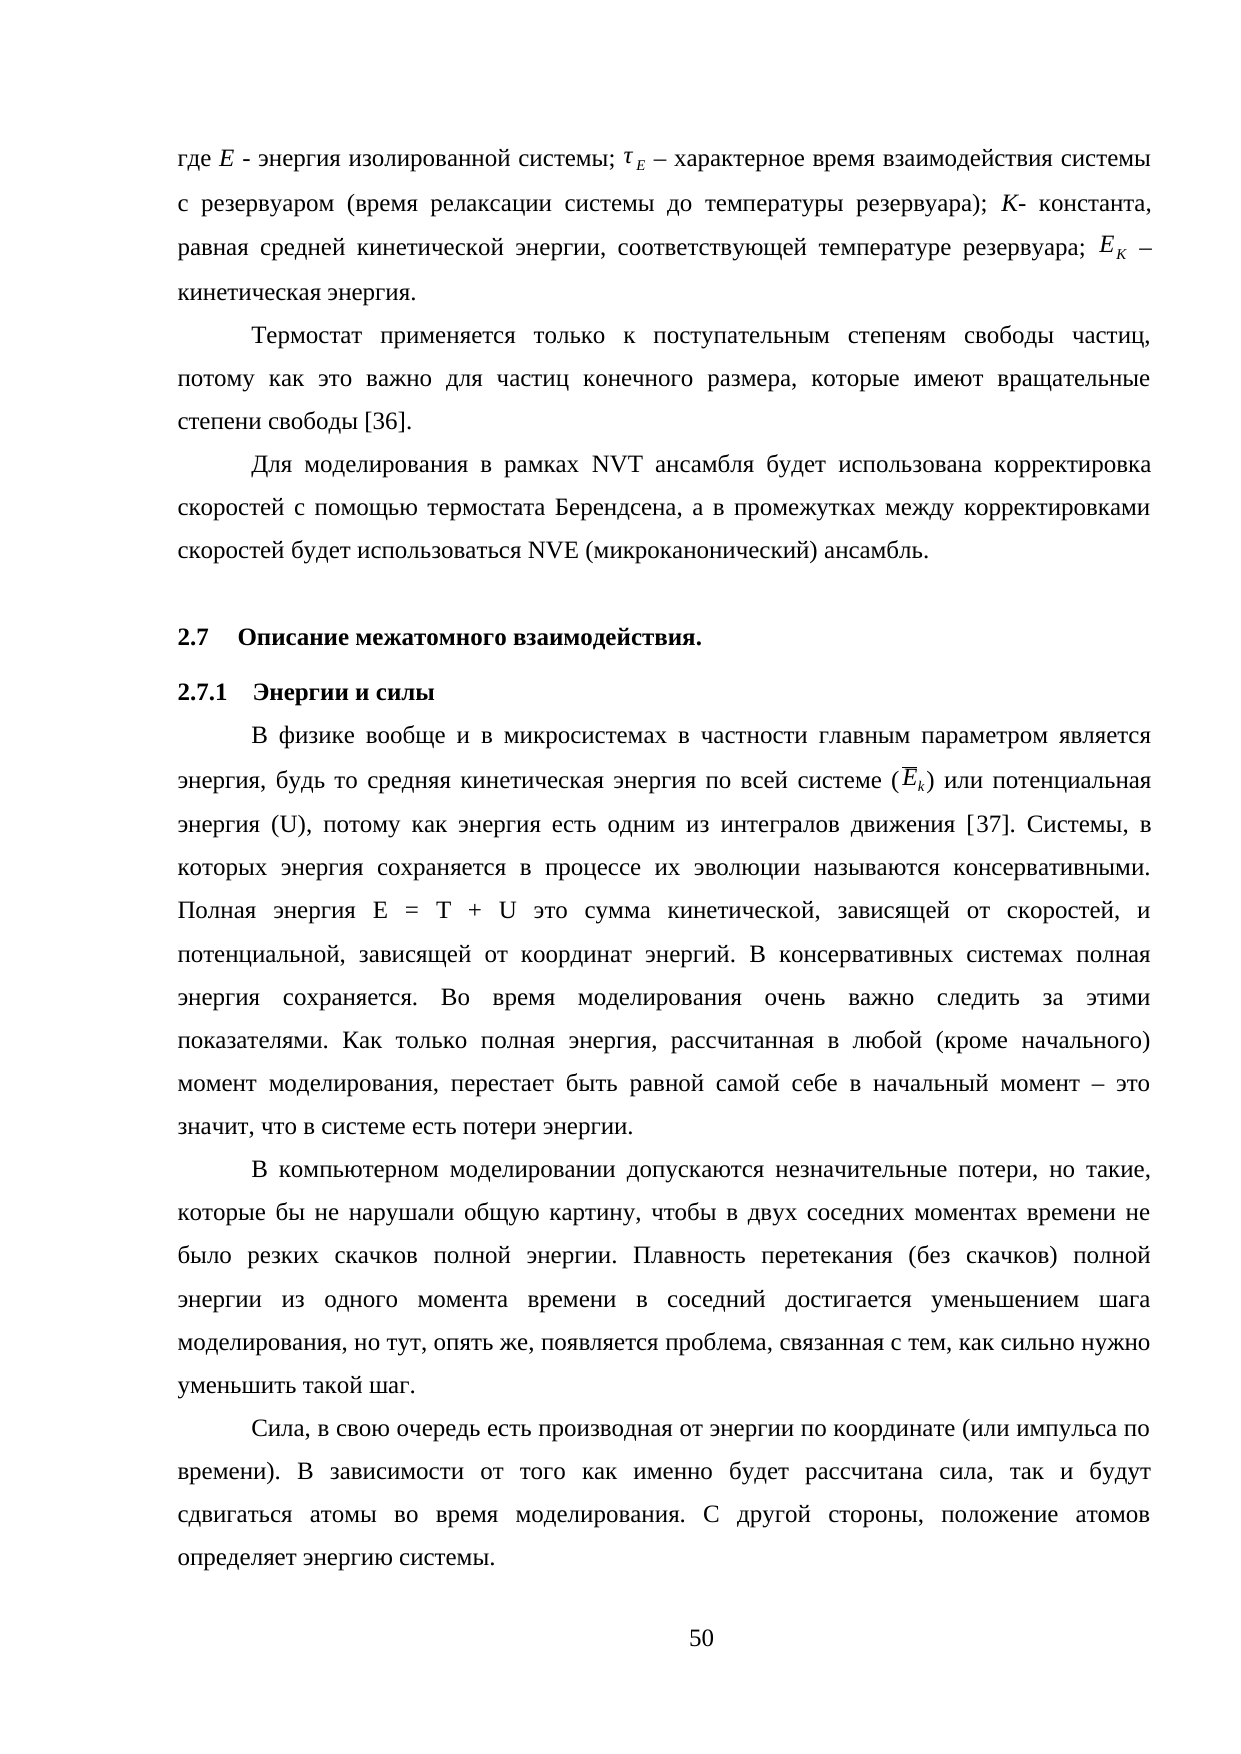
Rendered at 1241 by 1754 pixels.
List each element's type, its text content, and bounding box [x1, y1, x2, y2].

text Для моделирования в рамках NVT ансамбля будет использована корректировка скоростей с помощью термостата Берендсена, а в промежутках между корректировками скоростей будет использоваться NVE (микроканонический) ансамбль. [177, 449, 1152, 564]
subtitle Энергии и силы [177, 677, 1152, 706]
text В физике вообще и в микросистемах в частности главным параметром является энергия, будь то средняя кинетическая энергия по всей системе () или потенциальная энергия (U), потому как энергия есть одним из интегралов движения [37]. Системы, в которых энергия сохраняется в процессе их эволюции называются консервативными. Полная энергия E = T + U это сумма кинетической, зависящей от скоростей, и потенциальной, зависящей от координат энергий. В консервативных системах полная энергия сохраняется. Во время моделирования очень важно следить за этими показателями. Как только полная энергия, рассчитанная в любой (кроме начального) момент моделирования, перестает быть равной самой себе в начальный момент – это значит, что в системе есть потери энергии. [177, 721, 1152, 1140]
text где Е - энергия изолированной системы; – характерное время взаимодействия системы с резервуаром (время релаксации системы до температуры резервуара); K- константа, равная средней кинетической энергии, соответствующей температуре резервуара; – кинетическая энергия. [177, 142, 1152, 306]
text Сила, в свою очередь есть производная от энергии по координате (или импульса по времени). В зависимости от того как именно будет рассчитана сила, так и будут сдвигаться атомы во время моделирования. С другой стороны, положение атомов определяет энергию системы. [177, 1413, 1152, 1571]
text В компьютерном моделировании допускаются незначительные потери, но такие, которые бы не нарушали общую картину, чтобы в двух соседних моментах времени не было резких скачков полной энергии. Плавность перетекания (без скачков) полной энергии из одного момента времени в соседний достигается уменьшением шага моделирования, но тут, опять же, появляется проблема, связанная с тем, как сильно нужно уменьшить такой шаг. [177, 1154, 1152, 1399]
text Термостат применяется только к поступательным степеням свободы частиц, потому как это важно для частиц конечного размера, которые имеют вращательные степени свободы [36]. [177, 320, 1152, 435]
subtitle Описание межатомного взаимодействия. [177, 622, 1152, 651]
